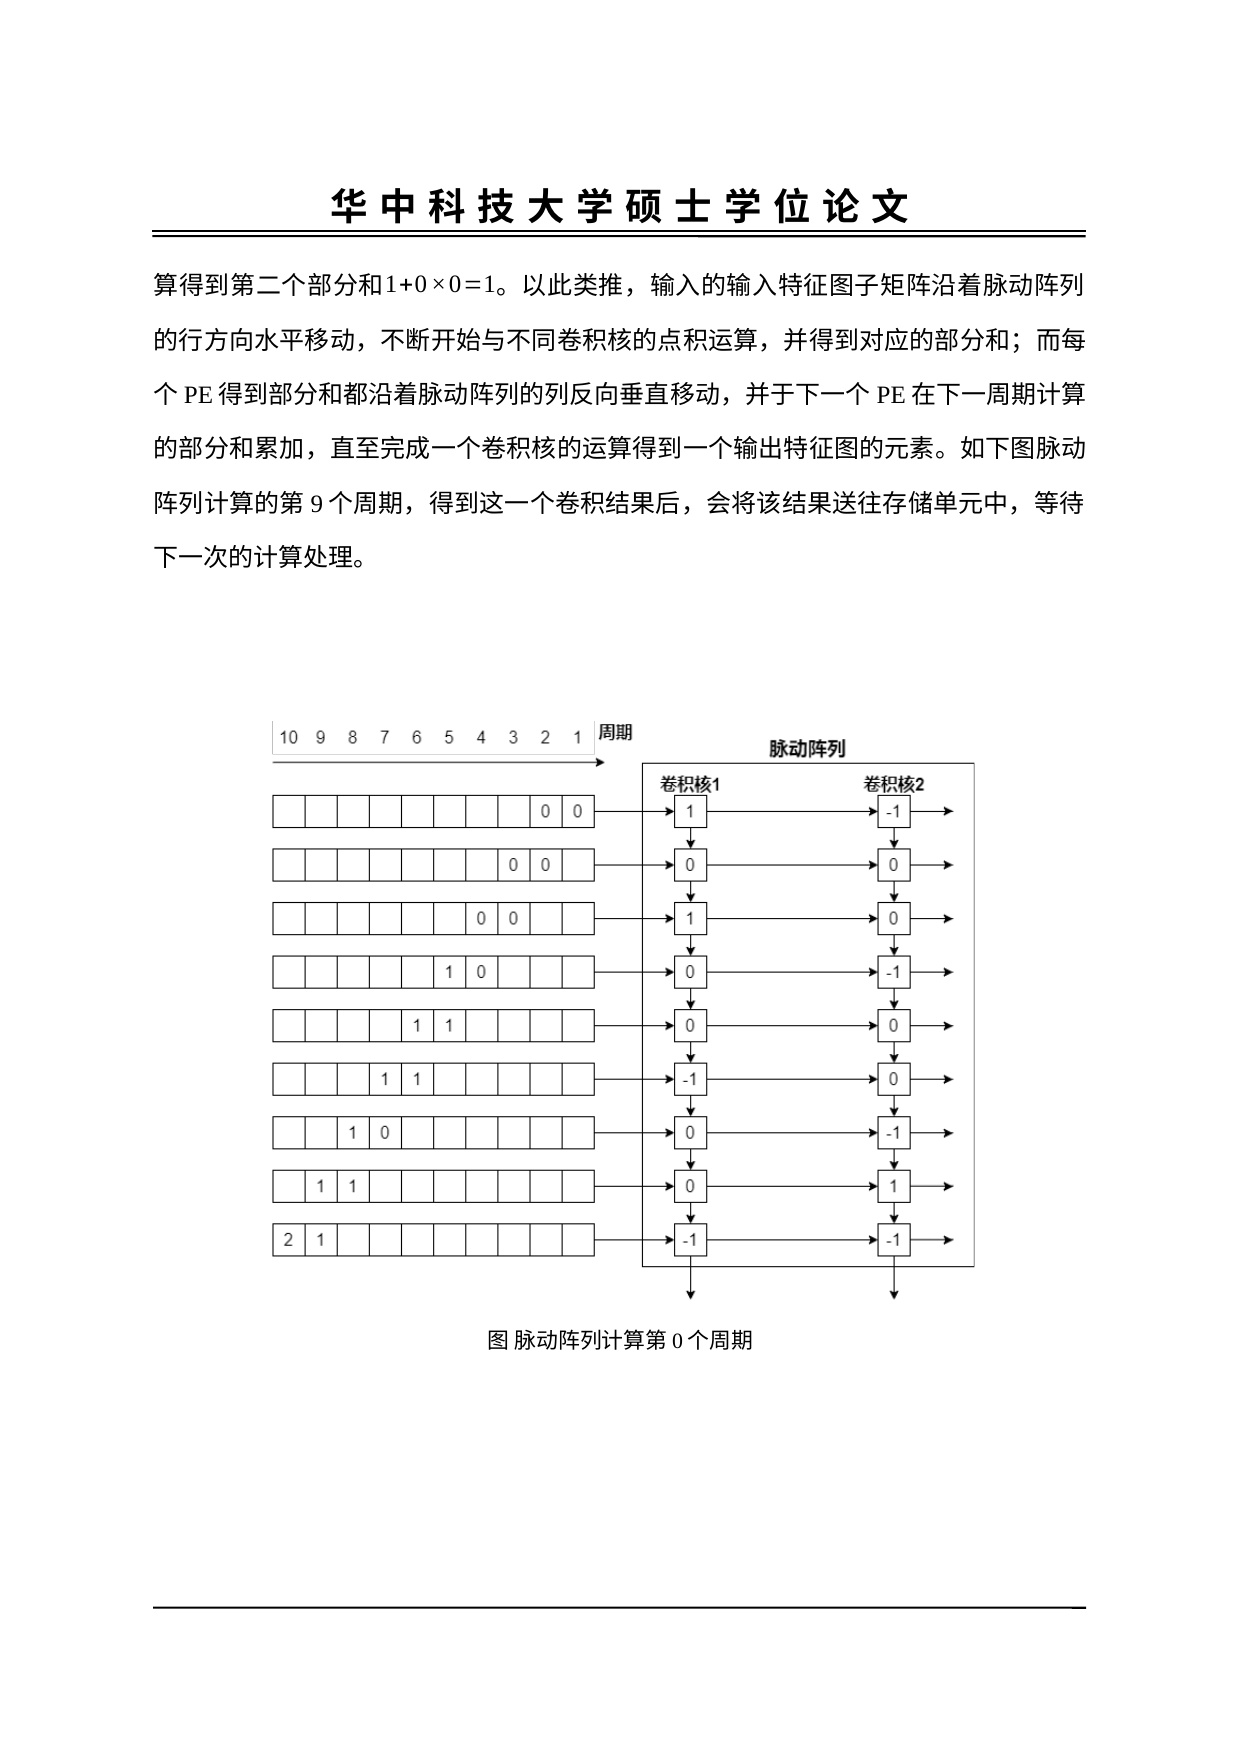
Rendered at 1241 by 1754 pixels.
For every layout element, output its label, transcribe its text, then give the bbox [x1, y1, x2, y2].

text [153, 266, 1087, 574]
picture [265, 721, 975, 1309]
text 图 脉动阵列计算第0个周期 [153, 1323, 1087, 1354]
